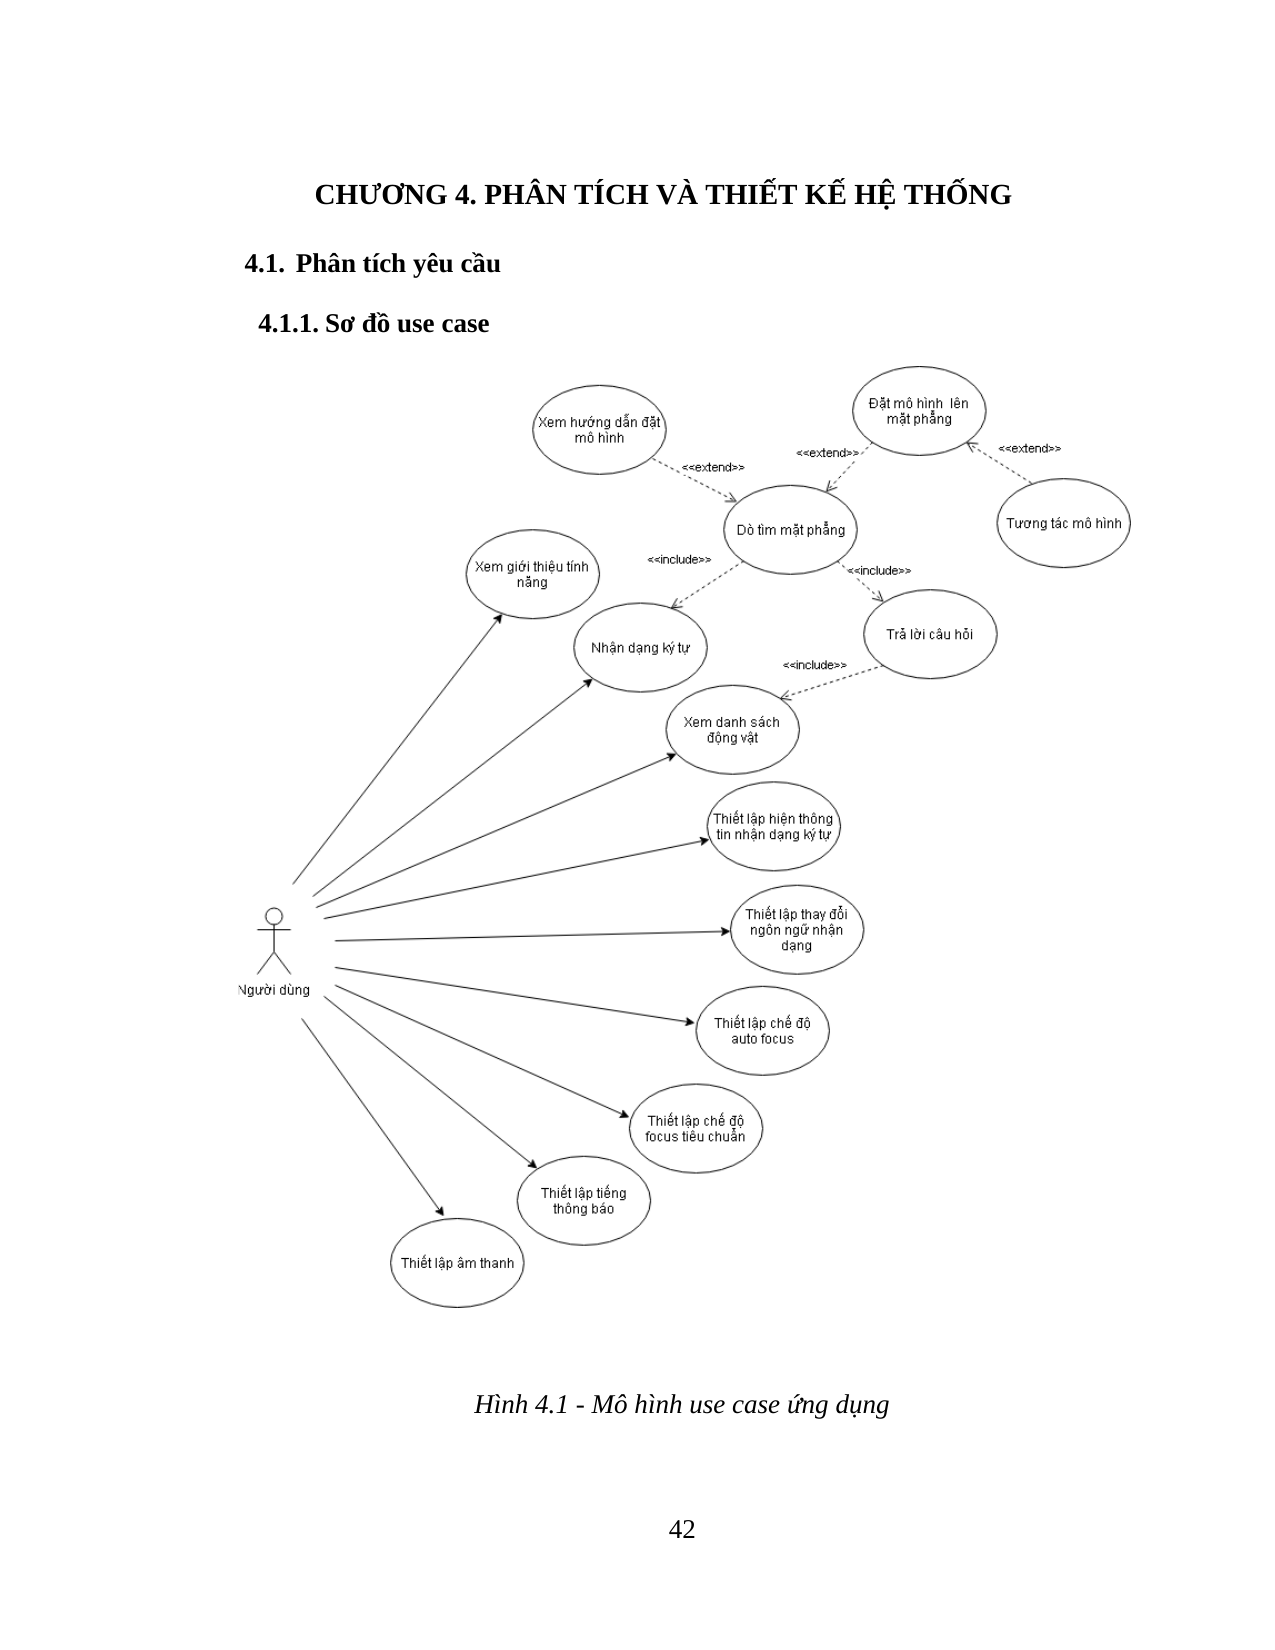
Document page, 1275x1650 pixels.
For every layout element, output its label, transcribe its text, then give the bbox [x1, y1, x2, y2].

subtitle Phân tích yêu cầu [244, 247, 1219, 278]
subtitle CHƯƠNG 4. PHÂN TÍCH VÀ THIẾT KẾ HỆ THỐNG [179, 177, 1148, 211]
text Hình 4.1 - Mô hình use case ứng dụng [412, 1388, 952, 1419]
subtitle Sơ đồ use case [258, 307, 1219, 338]
picture [238, 366, 1131, 1308]
